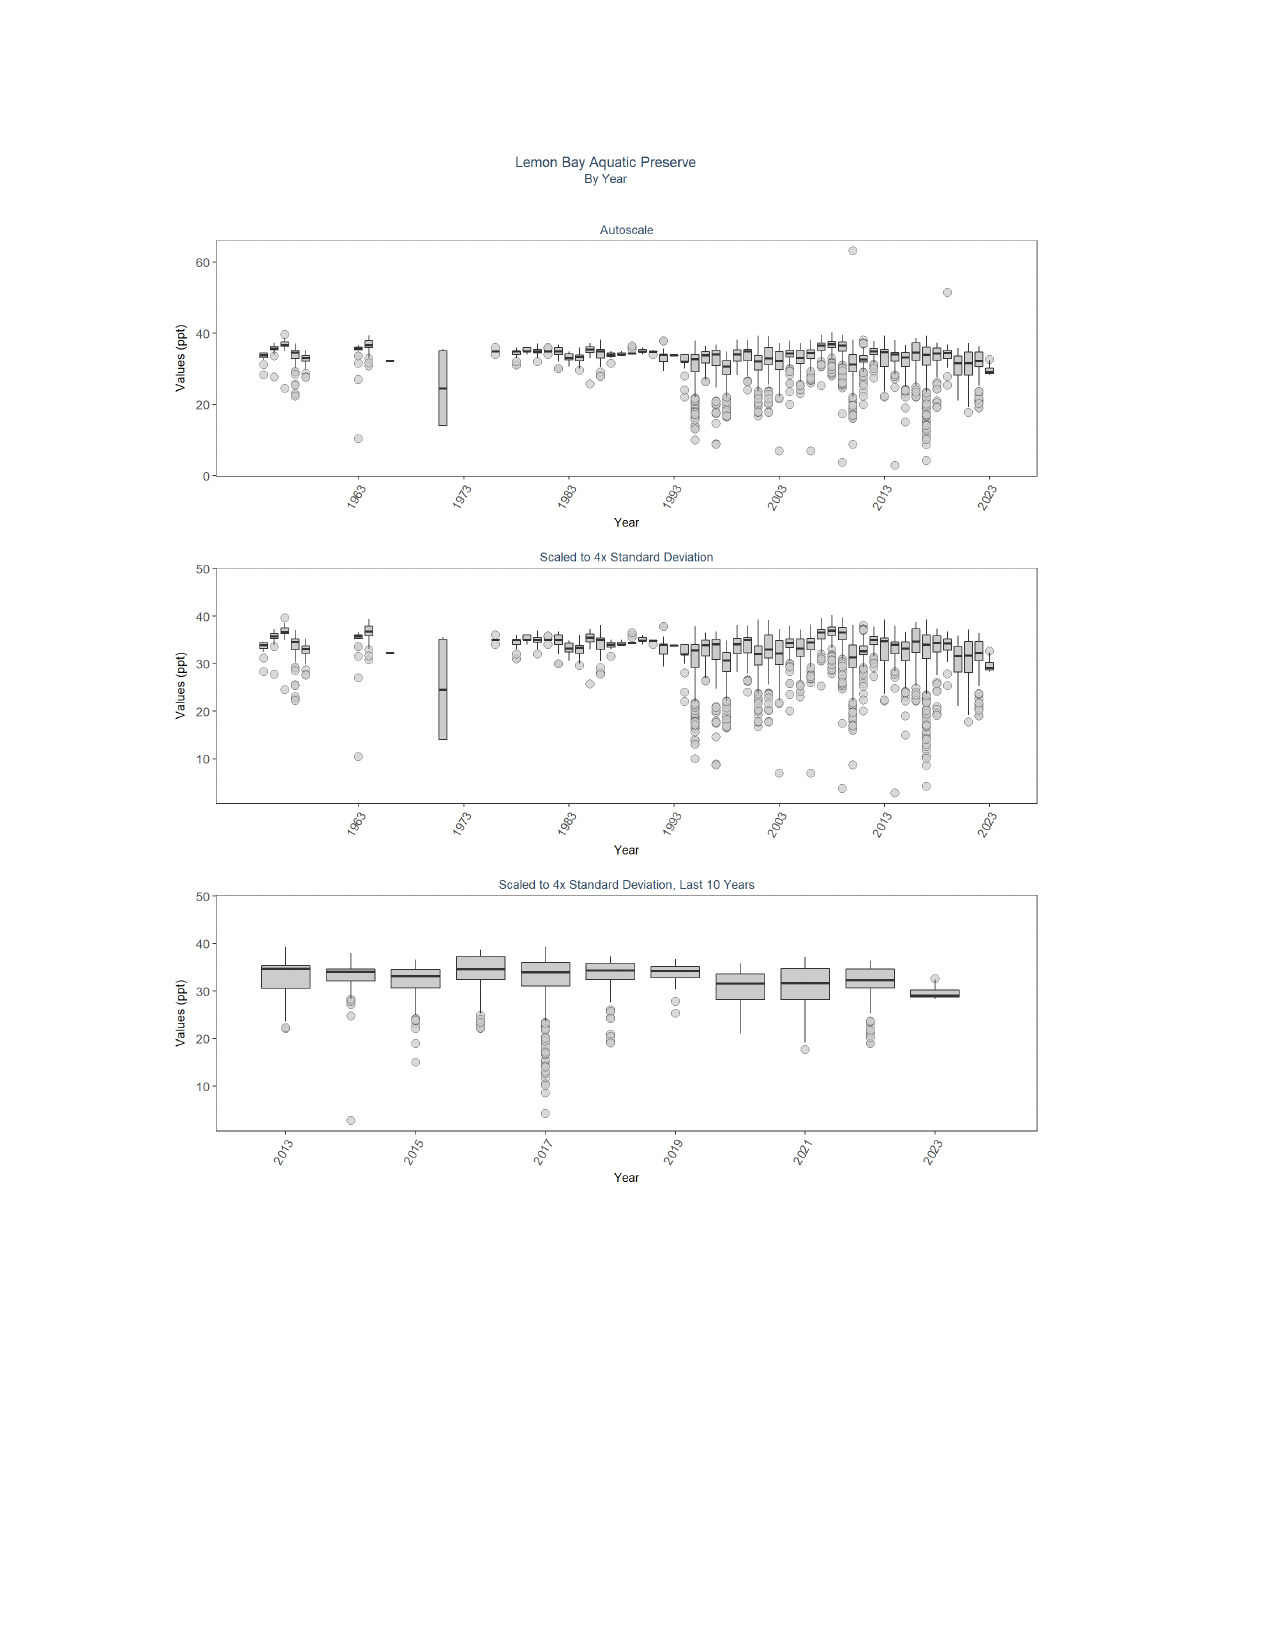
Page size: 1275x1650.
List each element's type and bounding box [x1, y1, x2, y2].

picture [168, 150, 1044, 1200]
